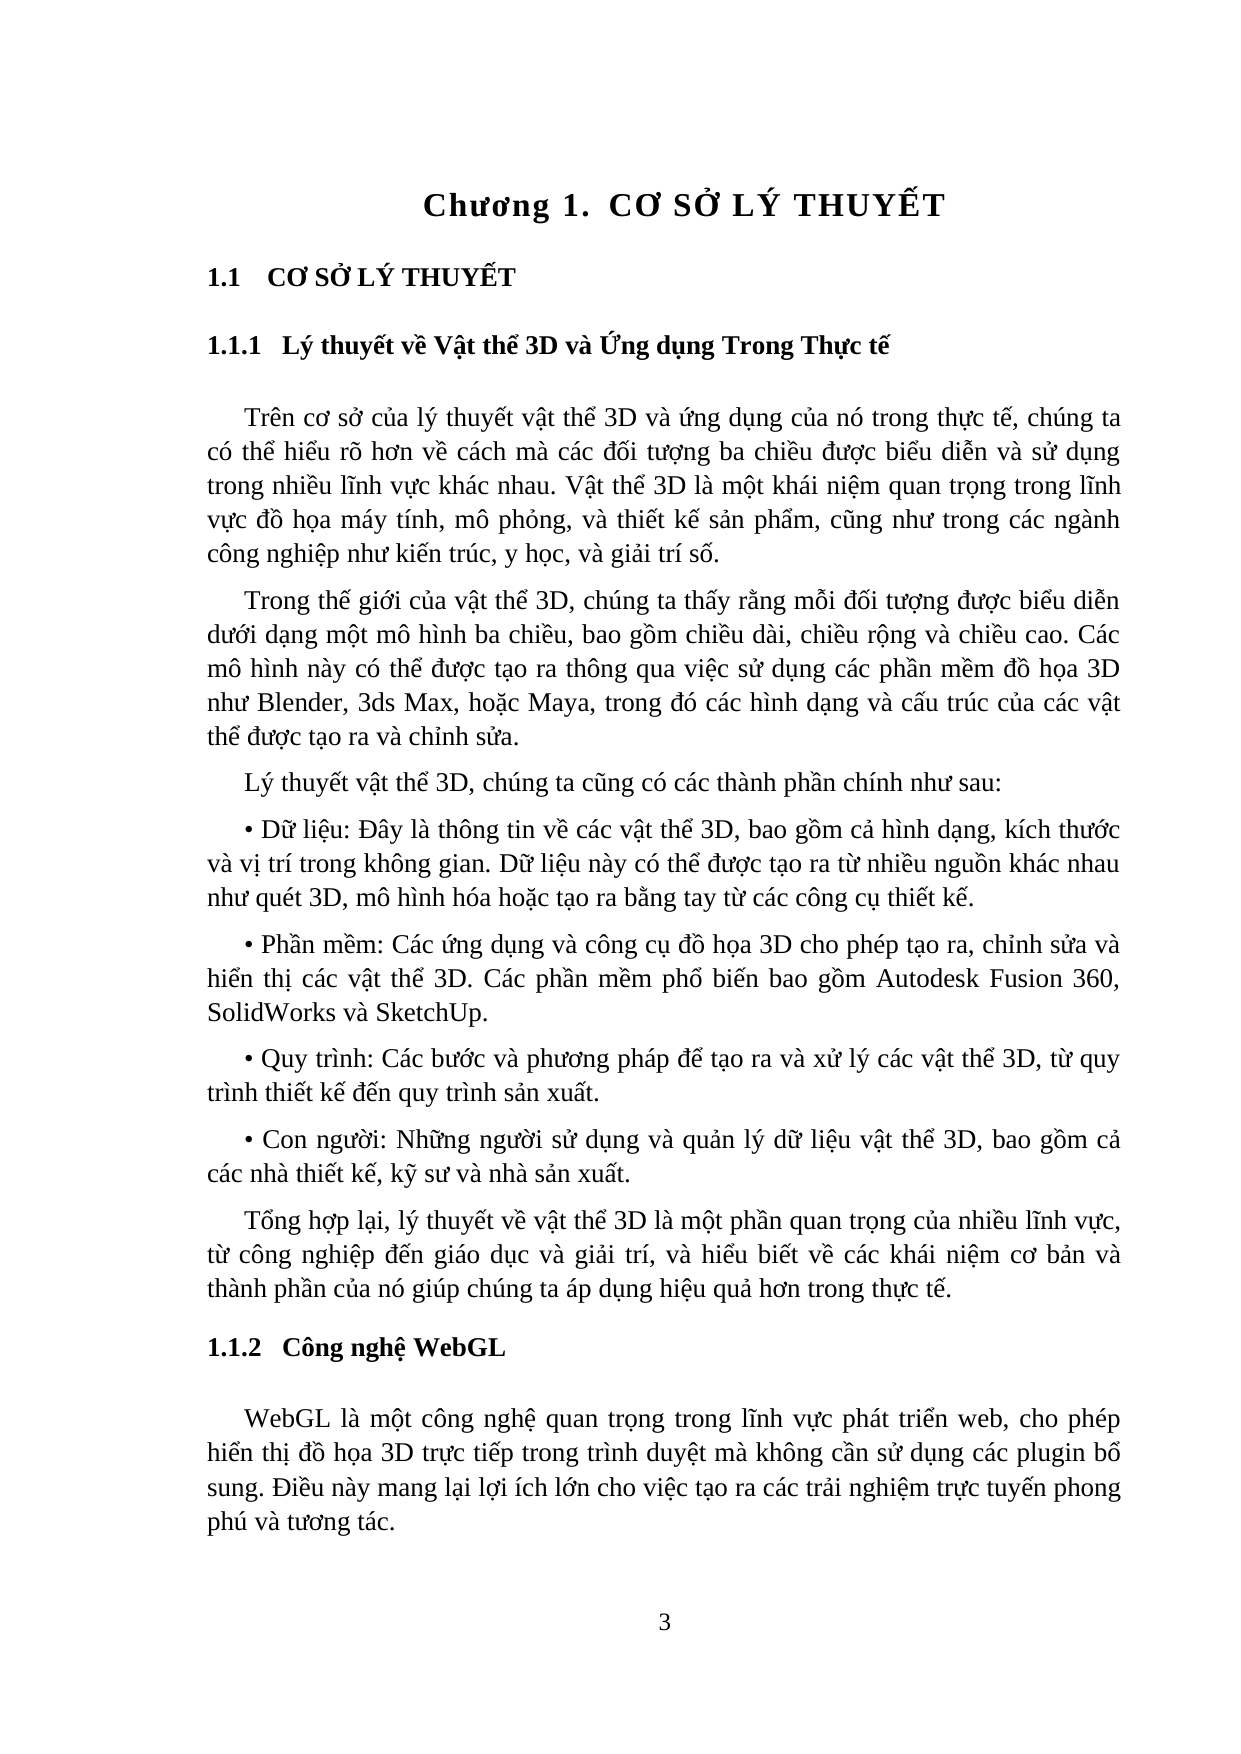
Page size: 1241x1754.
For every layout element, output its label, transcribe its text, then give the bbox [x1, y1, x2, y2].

text • Phần mềm: Các ứng dụng và công cụ đồ họa 3D cho phép tạo ra, chỉnh sửa và hiển thị các vật thể 3D. Các phần mềm phổ biến bao gồm Autodesk Fusion 360, SolidWorks và SketchUp. [207, 928, 1122, 1027]
text Trong thế giới của vật thể 3D, chúng ta thấy rằng mỗi đối tượng được biểu diễn dưới dạng một mô hình ba chiều, bao gồm chiều dài, chiều rộng và chiều cao. Các mô hình này có thể được tạo ra thông qua việc sử dụng các phần mềm đồ họa 3D như Blender, 3ds Max, hoặc Maya, trong đó các hình dạng và cấu trúc của các vật thể được tạo ra và chỉnh sửa. [207, 584, 1122, 751]
subtitle CƠ SỞ LÝ THUYẾT [246, 185, 1122, 224]
text Lý thuyết vật thể 3D, chúng ta cũng có các thành phần chính như sau: [207, 767, 1122, 798]
subtitle Công nghệ WebGL [207, 1331, 1122, 1362]
subtitle Lý thuyết về Vật thể 3D và Ứng dụng Trong Thực tế [207, 330, 1122, 361]
text WebGL là một công nghệ quan trọng trong lĩnh vực phát triển web, cho phép hiển thị đồ họa 3D trực tiếp trong trình duyệt mà không cần sử dụng các plugin bổ sung. Điều này mang lại lợi ích lớn cho việc tạo ra các trải nghiệm trực tuyến phong phú và tương tác. [207, 1403, 1122, 1536]
text Trên cơ sở của lý thuyết vật thể 3D và ứng dụng của nó trong thực tế, chúng ta có thể hiểu rõ hơn về cách mà các đối tượng ba chiều được biểu diễn và sử dụng trong nhiều lĩnh vực khác nhau. Vật thể 3D là một khái niệm quan trọng trong lĩnh vực đồ họa máy tính, mô phỏng, và thiết kế sản phẩm, cũng như trong các ngành công nghiệp như kiến trúc, y học, và giải trí số. [207, 401, 1122, 568]
text • Dữ liệu: Đây là thông tin về các vật thể 3D, bao gồm cả hình dạng, kích thước và vị trí trong không gian. Dữ liệu này có thể được tạo ra từ nhiều nguồn khác nhau như quét 3D, mô hình hóa hoặc tạo ra bằng tay từ các công cụ thiết kế. [207, 813, 1122, 913]
text • Quy trình: Các bước và phương pháp để tạo ra và xử lý các vật thể 3D, từ quy trình thiết kế đến quy trình sản xuất. [207, 1043, 1122, 1108]
text Tổng hợp lại, lý thuyết về vật thể 3D là một phần quan trọng của nhiều lĩnh vực, từ công nghiệp đến giáo dục và giải trí, và hiểu biết về các khái niệm cơ bản và thành phần của nó giúp chúng ta áp dụng hiệu quả hơn trong thực tế. [207, 1204, 1122, 1303]
text • Con người: Những người sử dụng và quản lý dữ liệu vật thể 3D, bao gồm cả các nhà thiết kế, kỹ sư và nhà sản xuất. [207, 1123, 1122, 1188]
subtitle CƠ SỞ LÝ THUYẾT [207, 261, 1122, 292]
